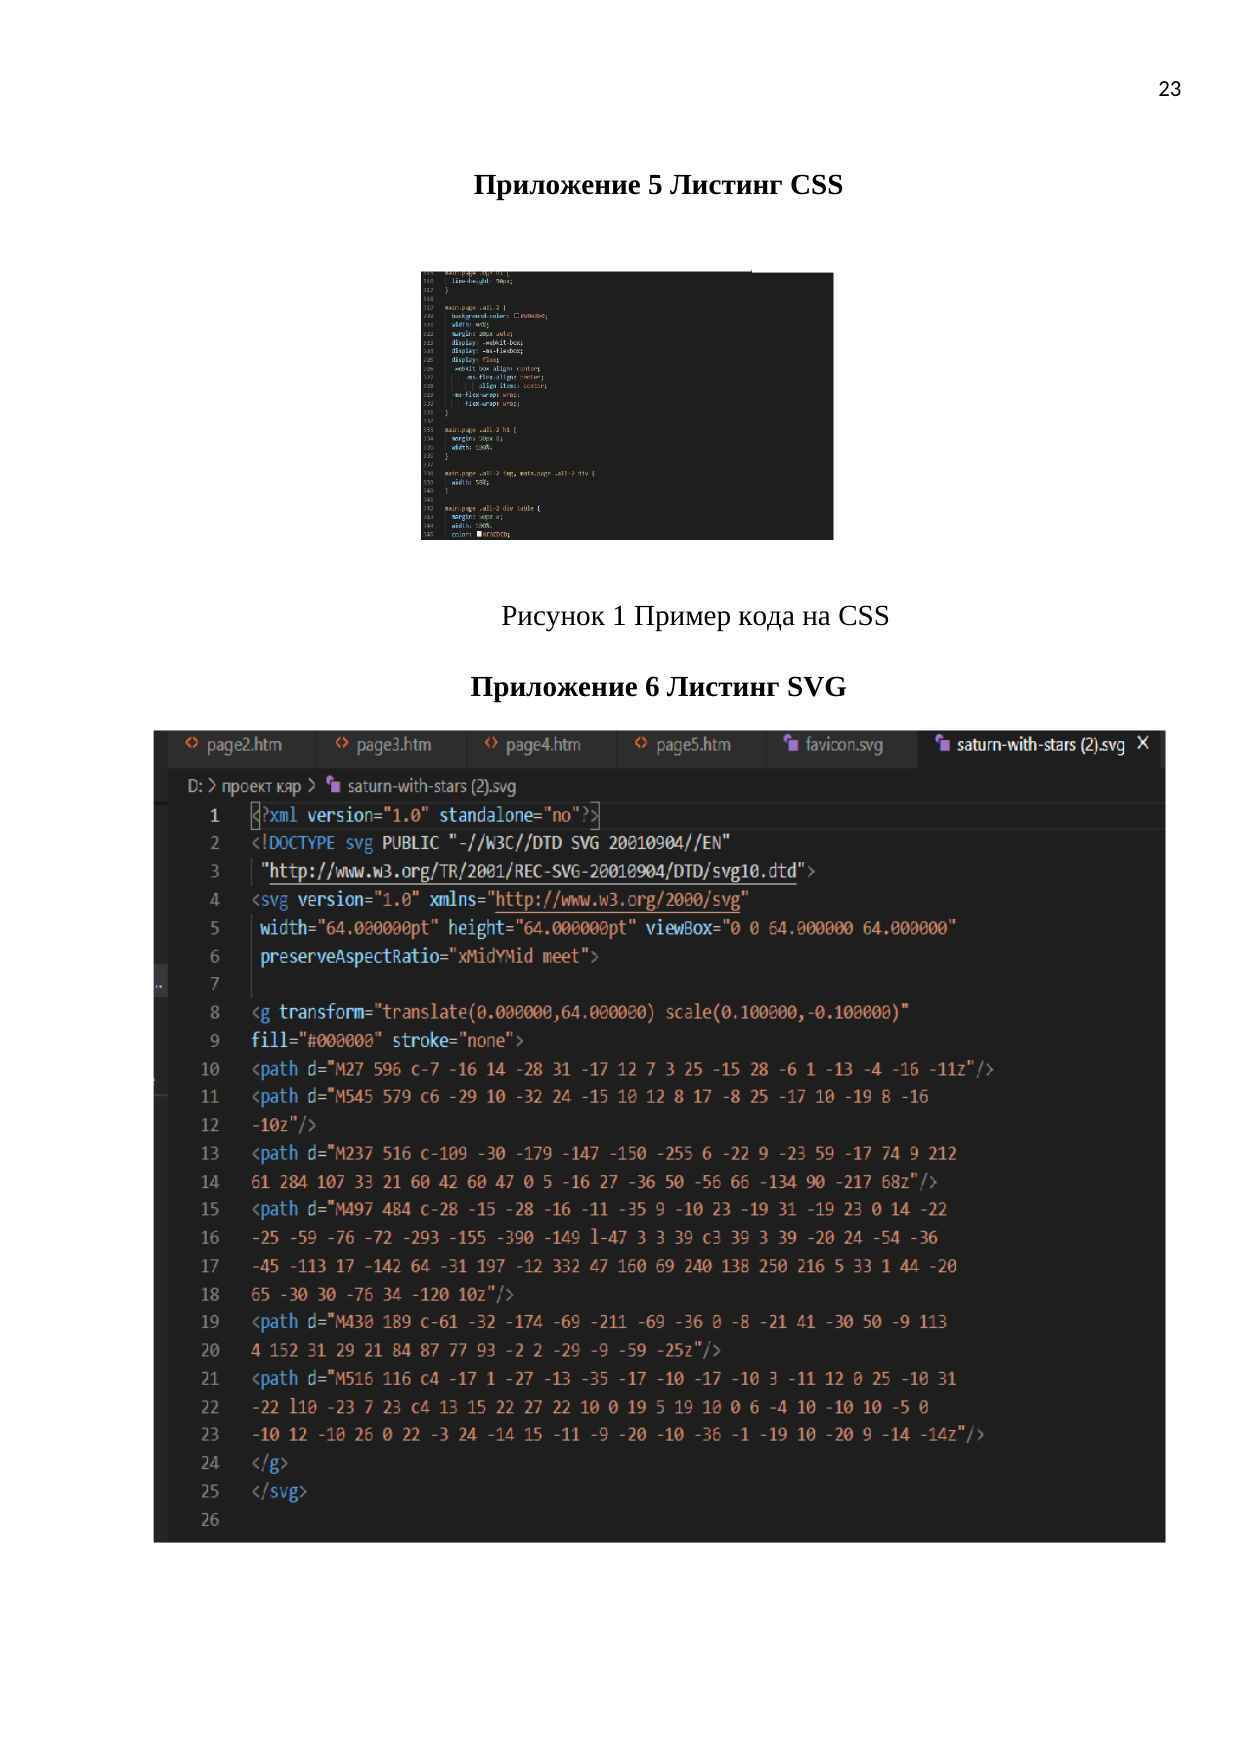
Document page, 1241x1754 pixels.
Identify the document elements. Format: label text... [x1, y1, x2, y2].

subtitle Приложение 6 Листинг SVG [136, 669, 1181, 703]
picture [402, 259, 915, 599]
text Рисунок 1 Пример кода на CSS [136, 598, 1181, 632]
picture [136, 727, 1181, 1551]
subtitle Приложение 5 Листинг CSS [136, 167, 1181, 201]
